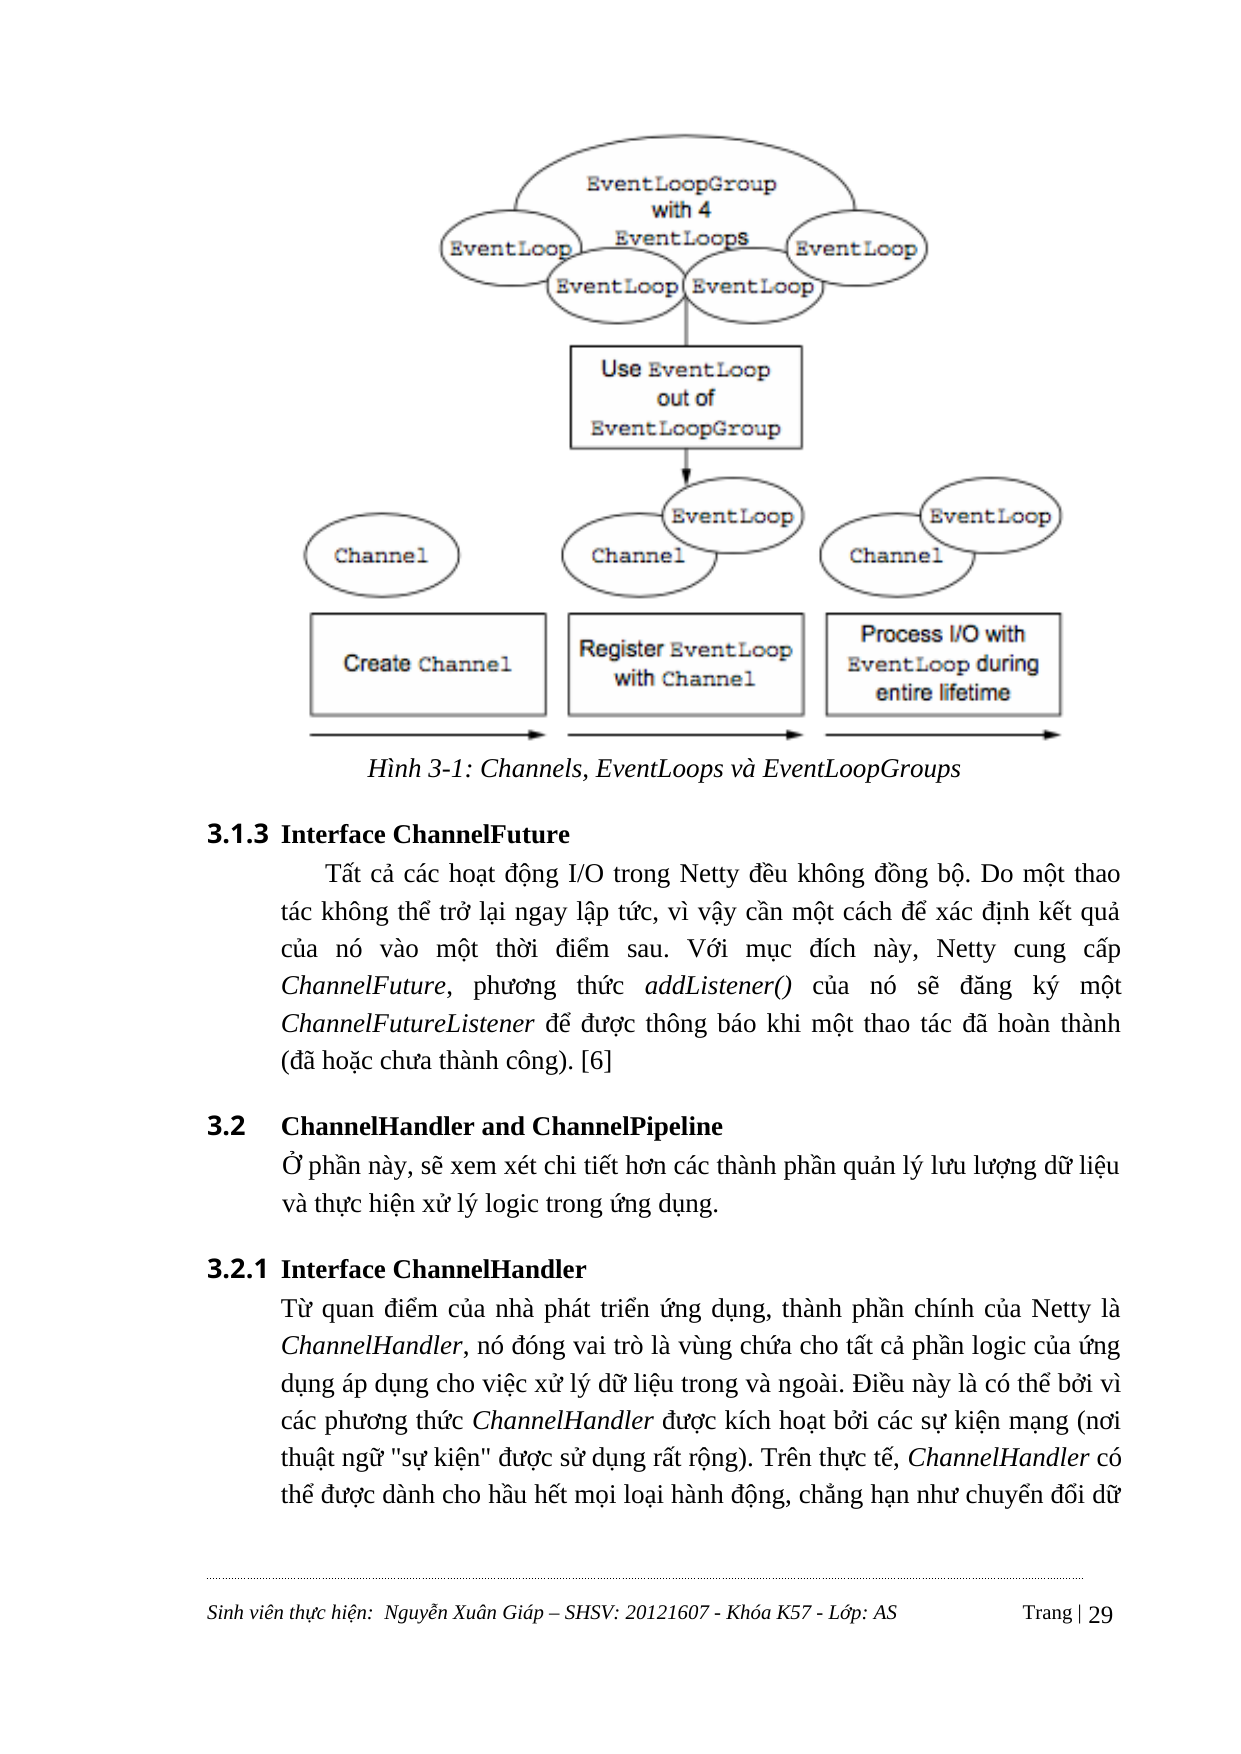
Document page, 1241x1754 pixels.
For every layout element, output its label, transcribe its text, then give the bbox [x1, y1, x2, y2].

subtitle Interface ChannelFuture [207, 814, 1122, 851]
text Tất cả các hoạt động I/O trong Netty đều không đồng bộ. Do một thao tác không thể trở lại ngay lập tức, vì vậy cần một cách để xác định kết quả của nó vào một thời điểm sau. Với mục đích này, Netty cung cấp ChannelFuture, phương thức addListener() của nó sẽ đăng ký một ChannelFutureListener để được thông báo khi một thao tác đã hoàn thành (đã hoặc chưa thành công). [6] [281, 858, 1122, 1075]
text Ở phần này, sẽ xem xét chi tiết hơn các thành phần quản lý lưu lượng dữ liệu và thực hiện xử lý logic trong ứng dụng. [282, 1149, 1122, 1218]
subtitle ChannelHandler and ChannelPipeline [207, 1106, 1122, 1143]
text Hình 3-1: Channels, EventLoops và EventLoopGroups [207, 752, 1122, 783]
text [281, 1292, 1122, 1510]
subtitle Interface ChannelHandler [207, 1249, 1122, 1286]
picture [281, 118, 1072, 747]
